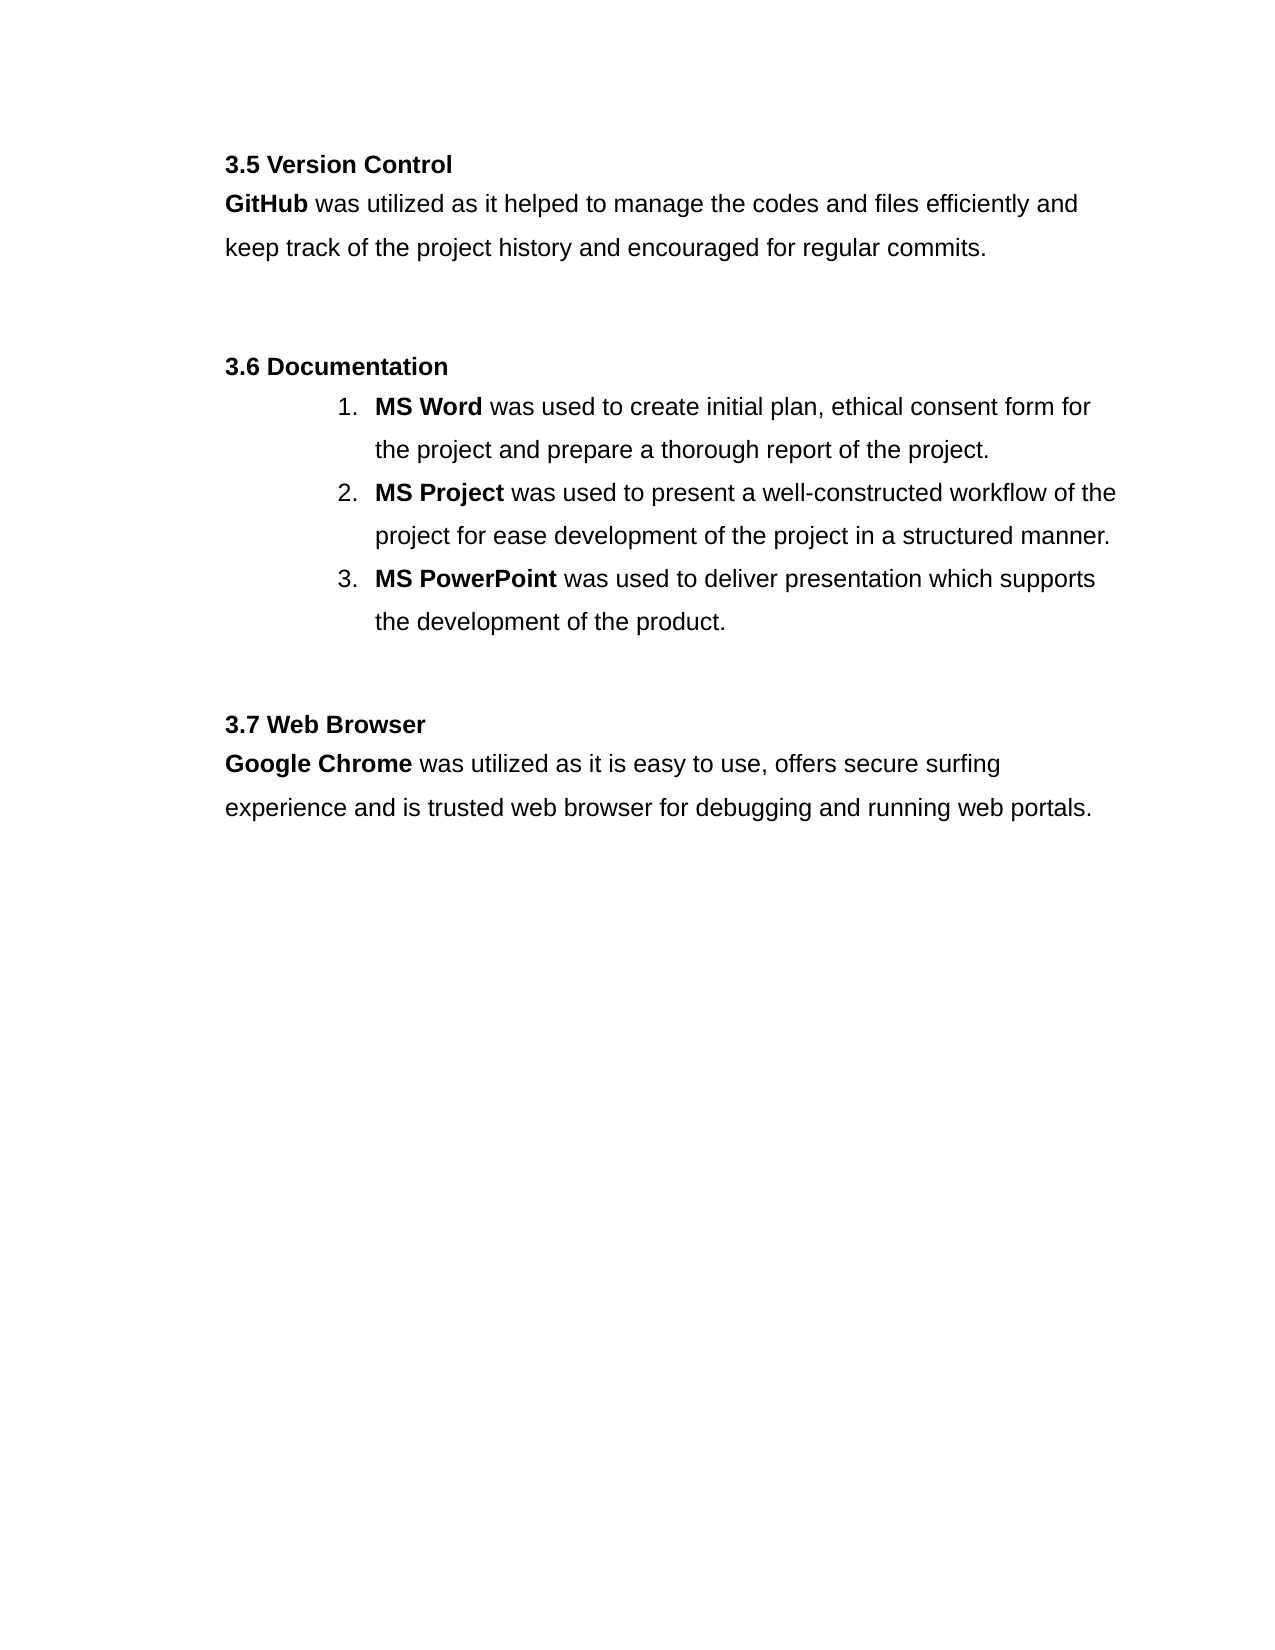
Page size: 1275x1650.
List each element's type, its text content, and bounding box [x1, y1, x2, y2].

subtitle 3.5 Version Control [225, 150, 1125, 179]
list MS Word was used to create initial plan, ethical consent form for the project and prepare a thorough report of the project. [337, 391, 1125, 463]
subtitle 3.7 Web Browser [225, 710, 1125, 739]
subtitle 3.6 Documentation [225, 352, 1125, 381]
text Google Chrome was utilized as it is easy to use, offers secure surfing experience and is trusted web browser for debugging and running web portals. [225, 749, 1125, 821]
list MS Project was used to present a well-constructed workflow of the project for ease development of the project in a structured manner. [337, 478, 1125, 549]
text GitHub was utilized as it helped to manage the codes and files efficiently and keep track of the project history and encouraged for regular commits. [225, 189, 1125, 261]
list MS PowerPoint was used to deliver presentation which supports the development of the product. [337, 564, 1125, 636]
